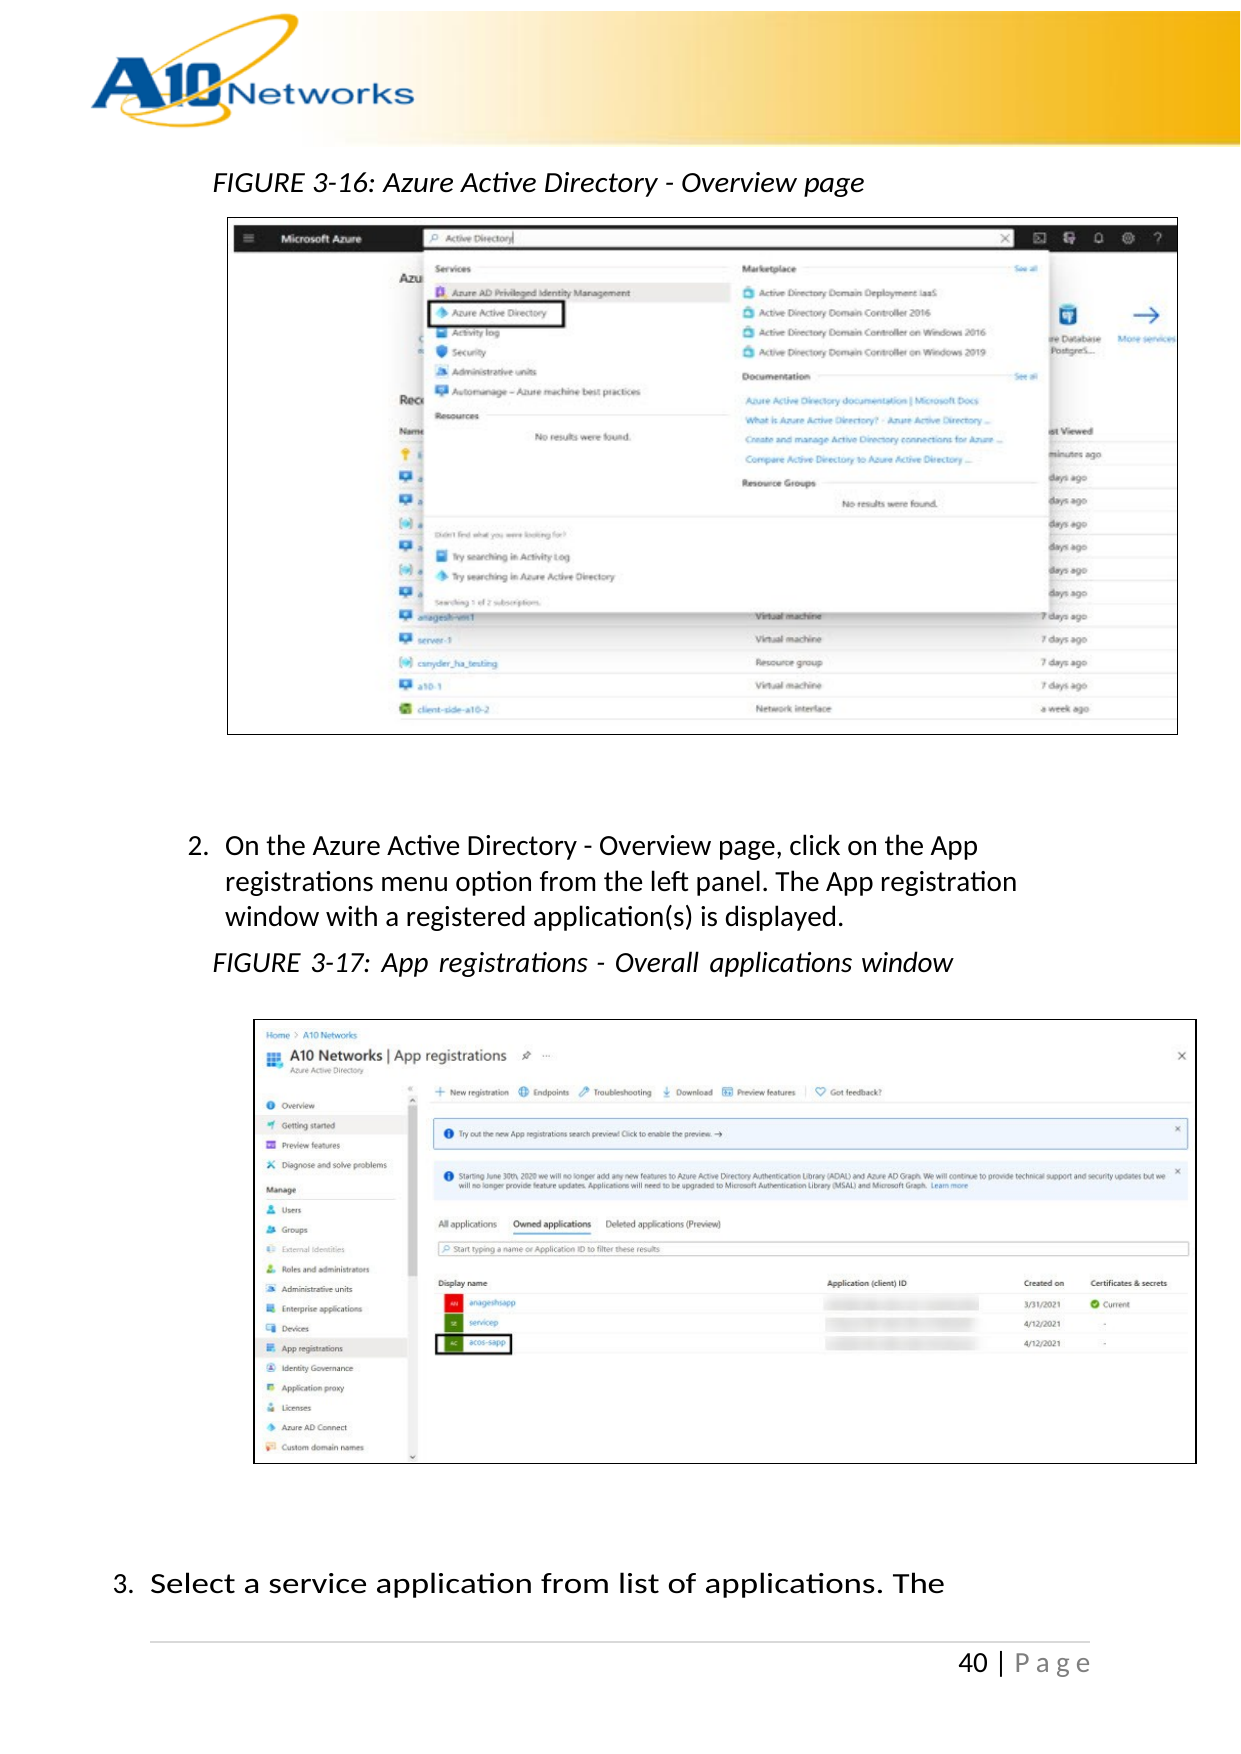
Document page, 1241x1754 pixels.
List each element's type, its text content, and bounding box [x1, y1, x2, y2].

picture [0, 11, 1241, 147]
picture [255, 1028, 1195, 1462]
list Select a service application from list of applications. The selected service application window is displayed. [112, 1566, 990, 1601]
text FIGURE 3-16: Azure Active Directory - Overview page [212, 164, 1090, 200]
text FIGURE 3-17: App registrations - Overall applications window [212, 944, 1090, 980]
list On the Azure Active Directory - Overview page, click on the App registrations menu option from the left panel. The App registration window with a registered application(s) is displayed. [187, 827, 1090, 934]
picture [228, 218, 1177, 726]
